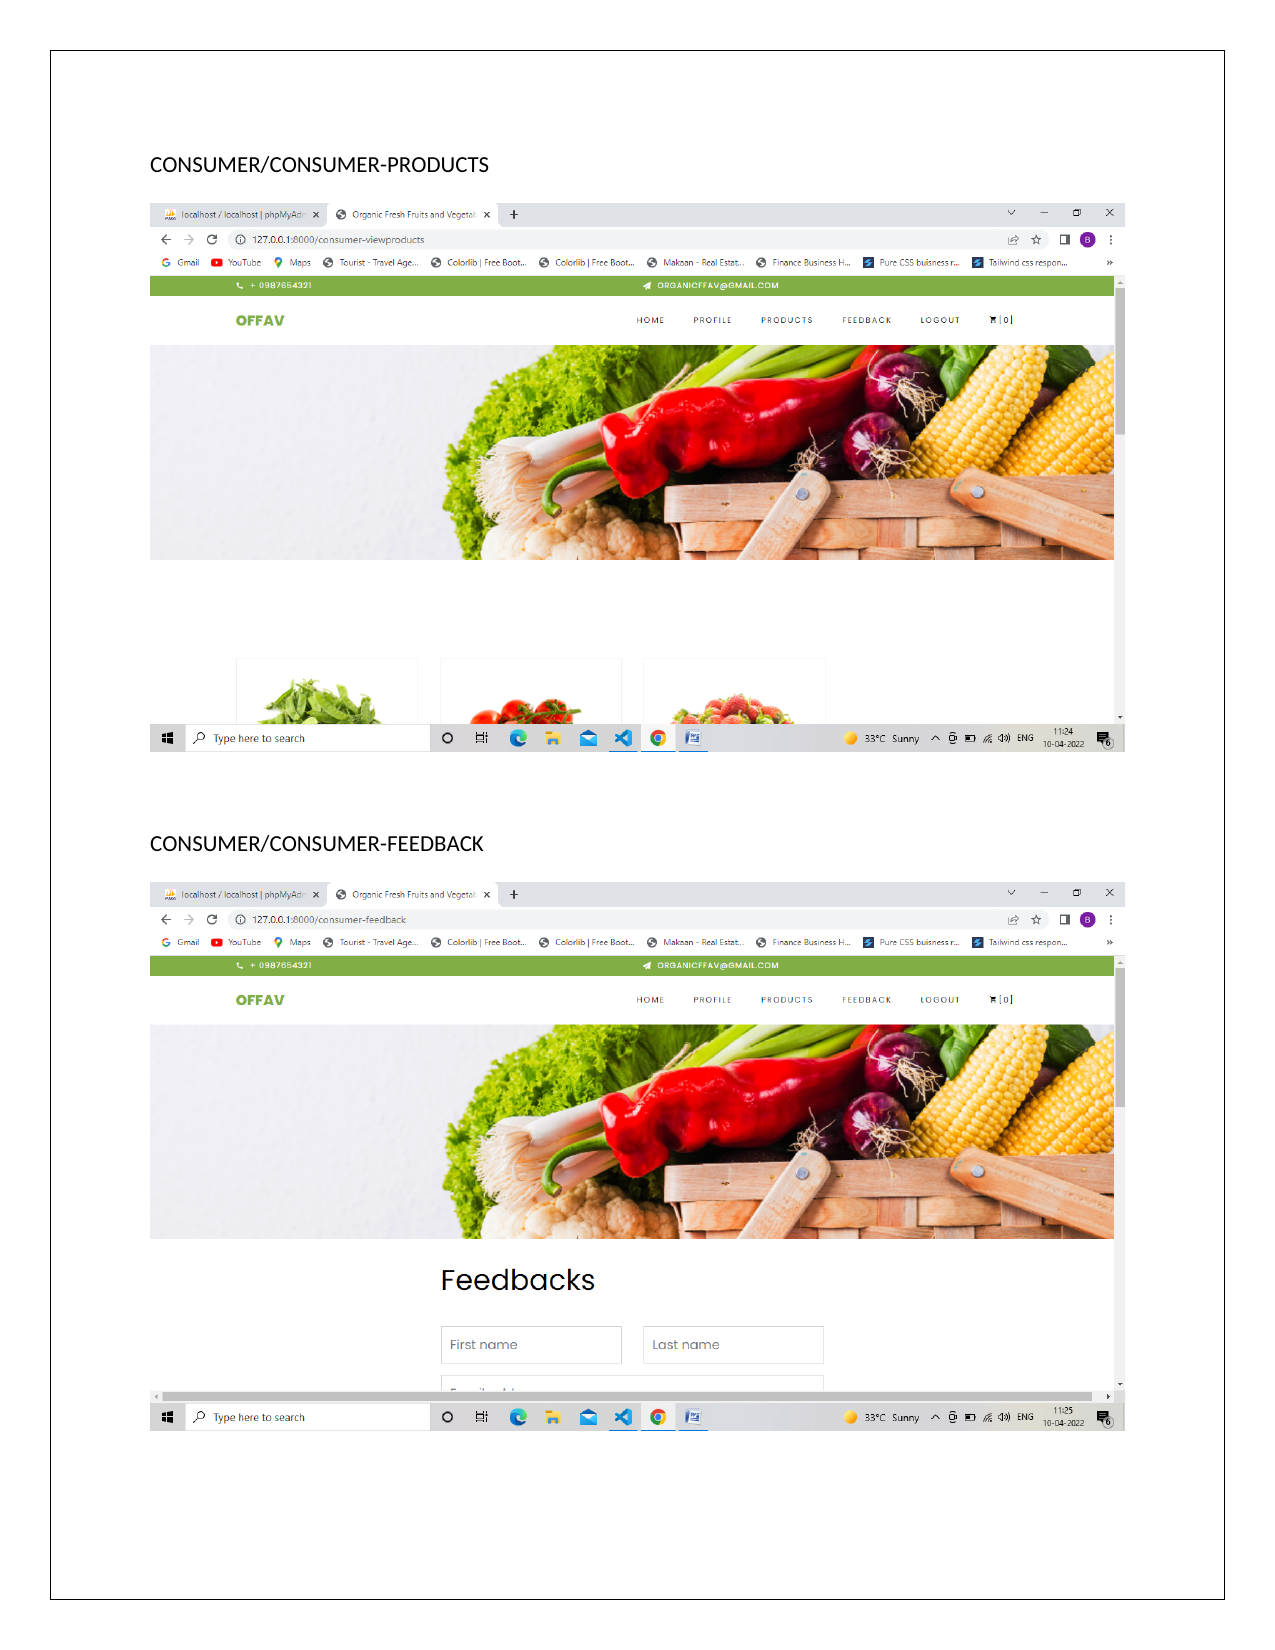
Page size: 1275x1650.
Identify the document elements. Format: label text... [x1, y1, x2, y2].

picture [150, 203, 1125, 752]
text CONSUMER/CONSUMER-PRODUCTS [150, 150, 1125, 178]
picture [150, 882, 1125, 1431]
text CONSUMER/CONSUMER-FEEDBACK [150, 829, 1125, 857]
